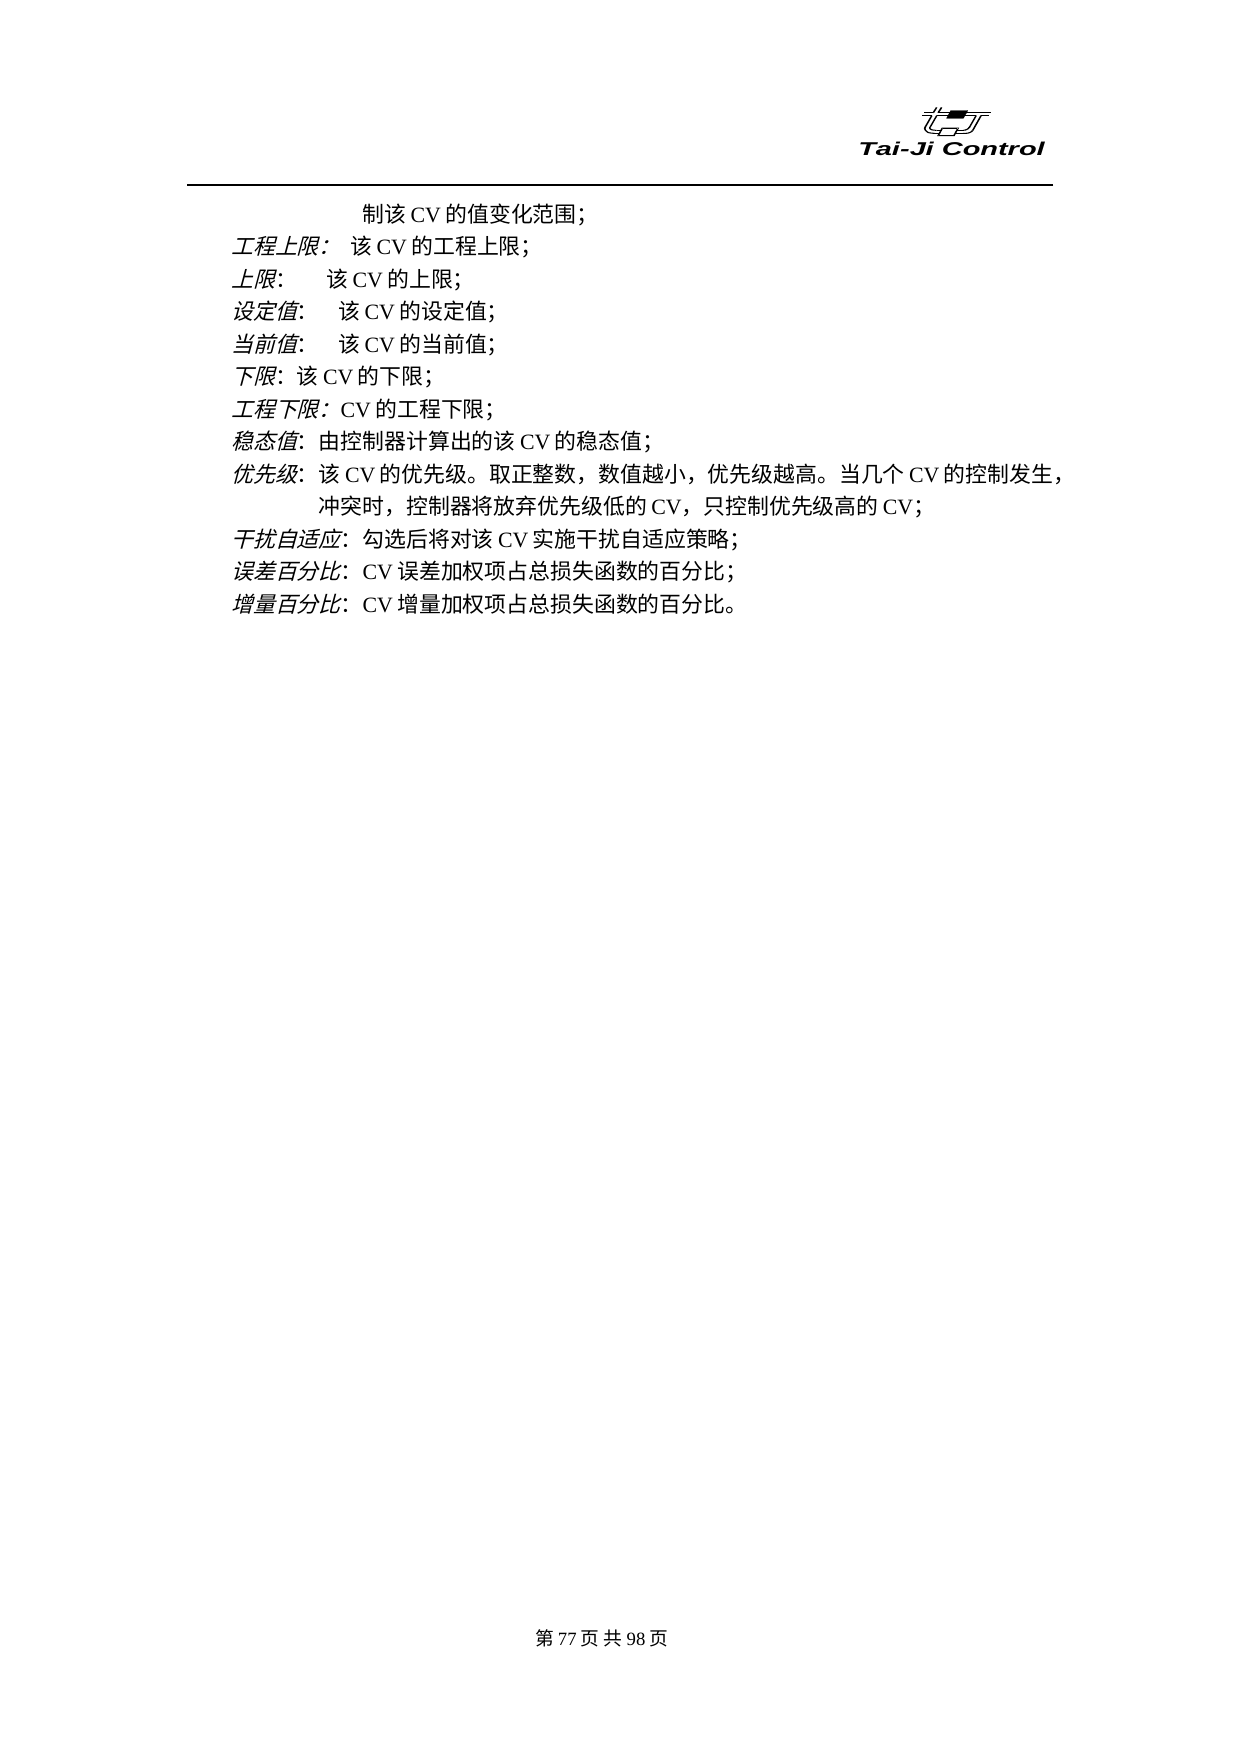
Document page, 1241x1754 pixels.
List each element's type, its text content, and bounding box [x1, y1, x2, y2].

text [362, 196, 1053, 229]
text 工程下限：CV的工程下限； [187, 391, 1053, 424]
text 优先级：该CV的优先级。取正整数，数值越小，优先级越高。当几个CV的控制发生， 冲突时，控制器将放弃优先级低的CV，只控制优先级高的CV； [231, 456, 1053, 521]
text 设定值： 该CV的设定值； [231, 294, 1053, 326]
text 增量百分比：CV增量加权项占总损失函数的百分比。 [187, 586, 1053, 619]
text 误差百分比：CV误差加权项占总损失函数的百分比； [187, 554, 1053, 586]
text 工程上限： 该CV的工程上限； [187, 229, 1053, 261]
text 干扰自适应：勾选后将对该CV实施干扰自适应策略； [231, 521, 1053, 554]
text 上限： 该CV的上限； [231, 261, 1053, 294]
text 下限：该CV的下限； [187, 359, 1053, 391]
text 稳态值：由控制器计算出的该CV的稳态值； [187, 424, 1053, 456]
text 当前值： 该CV的当前值； [187, 326, 1053, 359]
